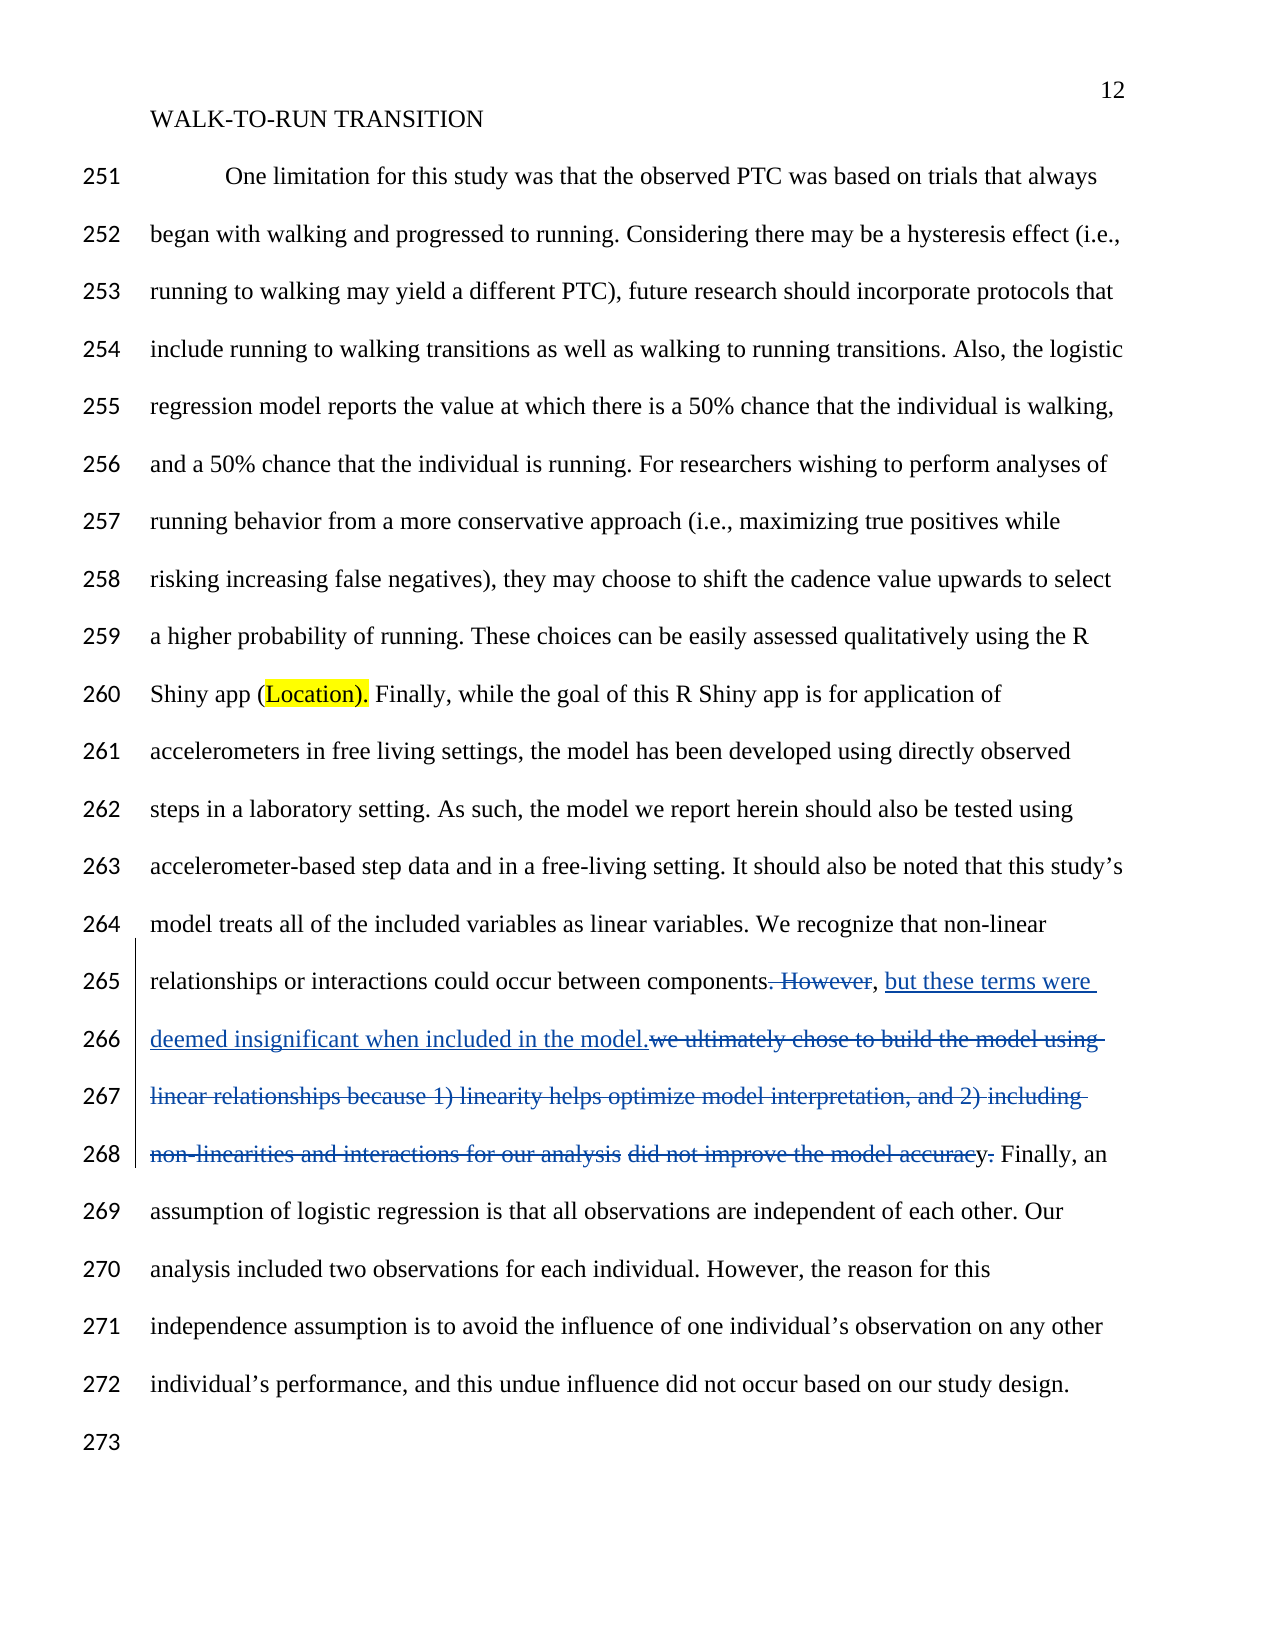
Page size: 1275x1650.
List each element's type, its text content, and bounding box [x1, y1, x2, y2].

text One limitation for this study was that the observed PTC was based on trials that always began with walking and progressed to running. Considering there may be a hysteresis effect (i.e., running to walking may yield a different PTC), future research should incorporate protocols that include running to walking transitions as well as walking to running transitions. Also, the logistic regression model reports the value at which there is a 50% chance that the individual is walking, and a 50% chance that the individual is running. For researchers wishing to perform analyses of running behavior from a more conservative approach (i.e., maximizing true positives while risking increasing false negatives), they may choose to shift the cadence value upwards to select a higher probability of running. These choices can be easily assessed qualitatively using the R Shiny app (Location). Finally, while the goal of this R Shiny app is for application of accelerometers in free living settings, the model has been developed using directly observed steps in a laboratory setting. As such, the model we report herein should also be tested using accelerometer-based step data and in a free-living setting. It should also be noted that this study’s model treats all of the included variables as linear variables. We recognize that non-linear relationships or interactions could occur between components, y Finally, an assumption of logistic regression is that all observations are independent of each other. Our analysis included two observations for each individual. However, the reason for this independence assumption is to avoid the influence of one individual’s observation on any other individual’s performance, and this undue influence did not occur based on our study design. [150, 161, 1125, 1397]
